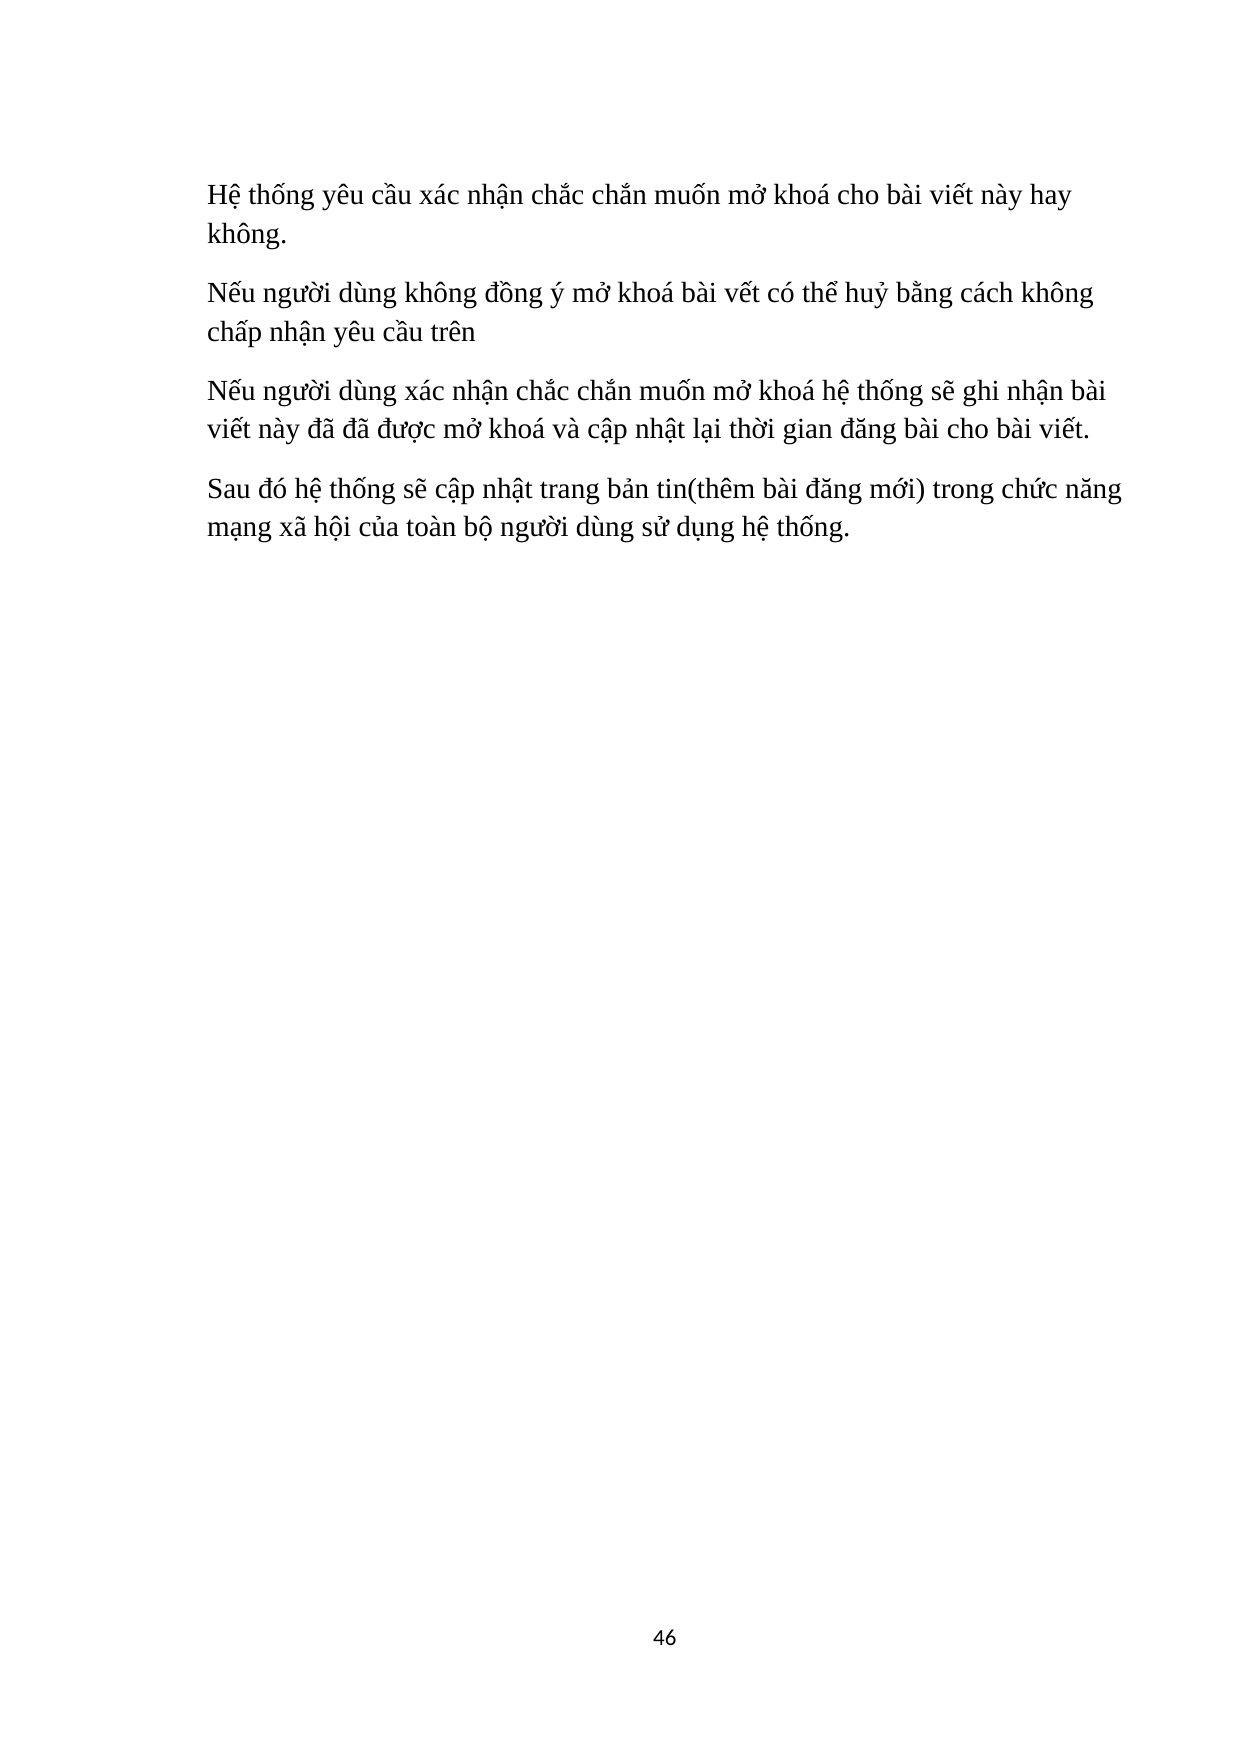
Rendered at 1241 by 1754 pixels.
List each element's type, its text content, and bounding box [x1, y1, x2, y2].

text Nếu người dùng xác nhận chắc chắn muốn mở khoá hệ thống sẽ ghi nhận bài viết này đã đã được mở khoá và cập nhật lại thời gian đăng bài cho bài viết. [207, 373, 1122, 445]
text Sau đó hệ thống sẽ cập nhật trang bản tin(thêm bài đăng mới) trong chức năng mạng xã hội của toàn bộ người dùng sử dụng hệ thống. [207, 471, 1122, 543]
text Hệ thống yêu cầu xác nhận chắc chắn muốn mở khoá cho bài viết này hay không. [207, 177, 1122, 249]
text Nếu người dùng không đồng ý mở khoá bài vết có thể huỷ bằng cách không chấp nhận yêu cầu trên [207, 275, 1122, 347]
